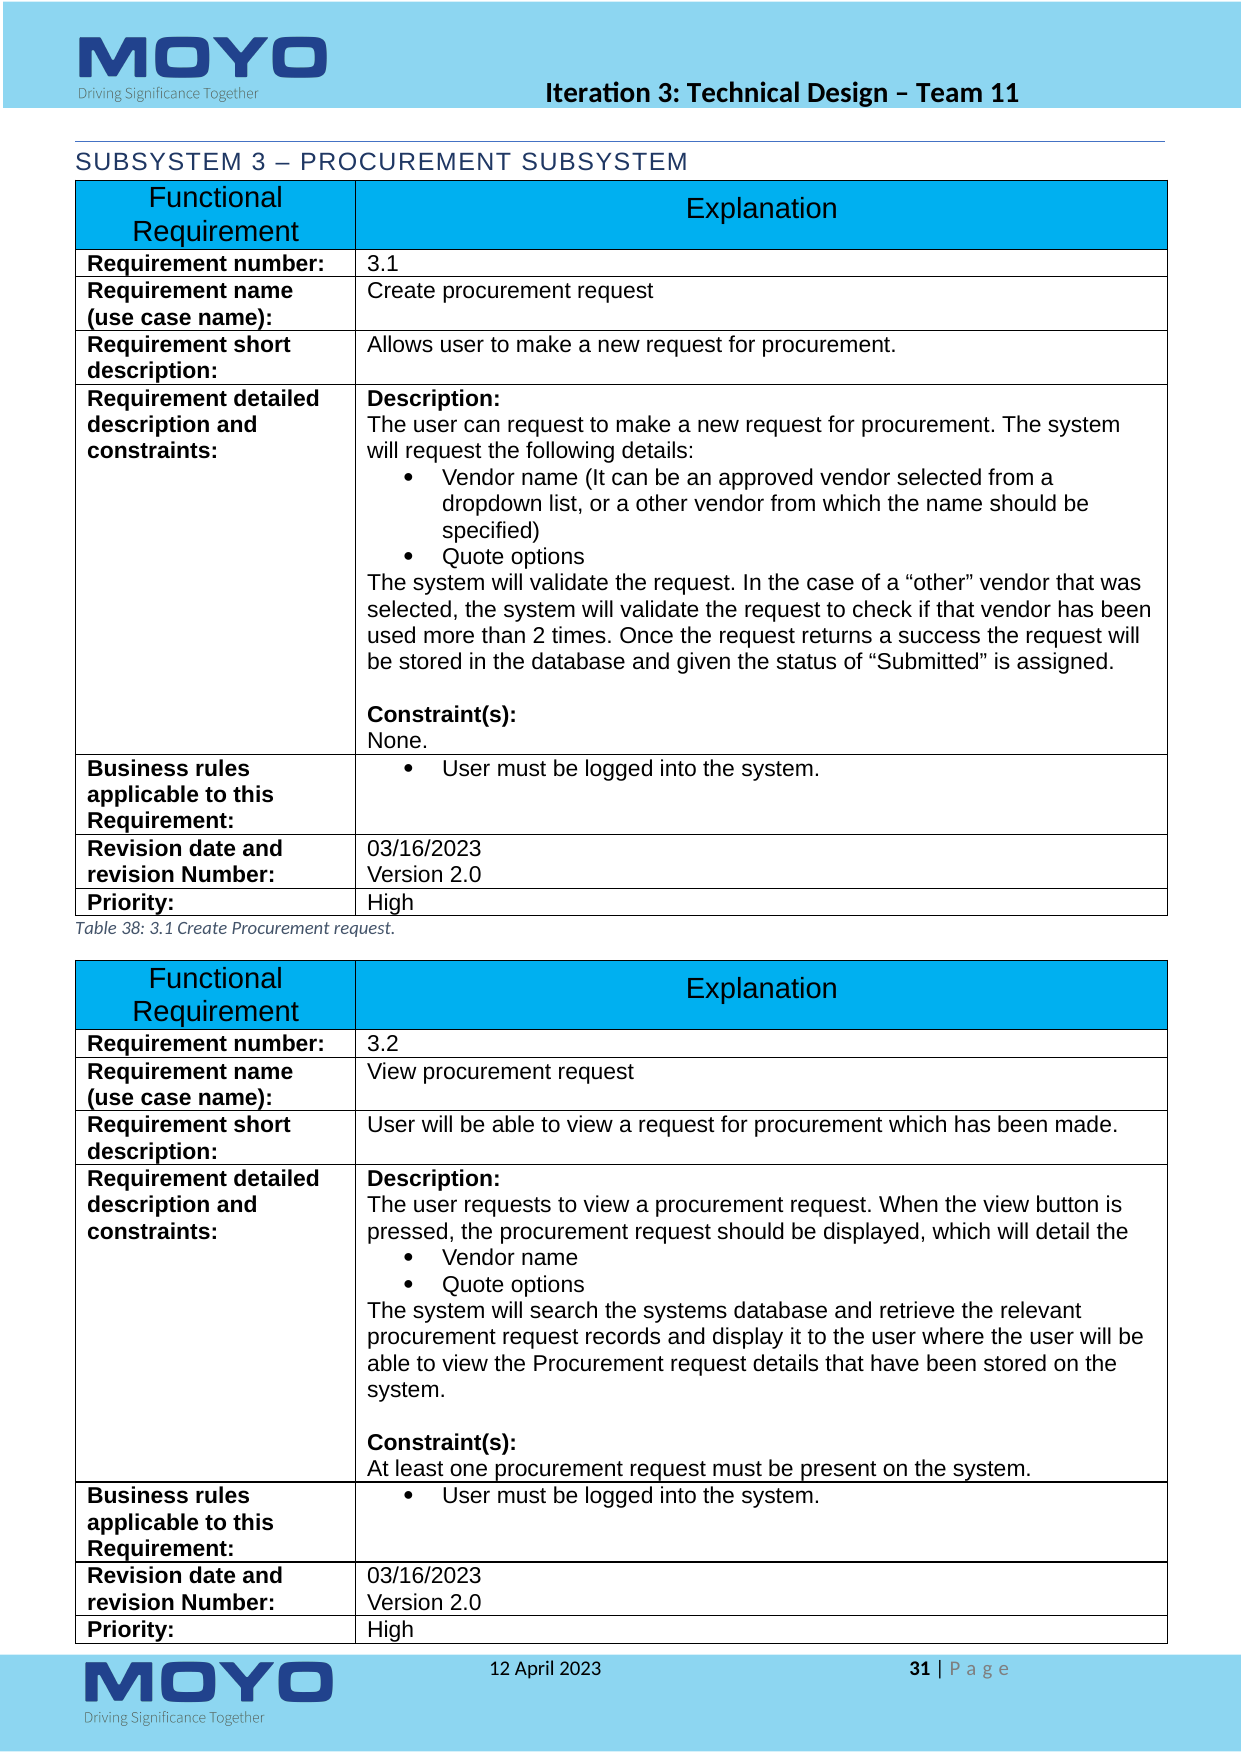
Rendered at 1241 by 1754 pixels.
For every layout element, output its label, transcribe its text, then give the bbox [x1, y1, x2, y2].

table_cell Requirement short description: [76, 1111, 355, 1164]
table_cell Requirement detailed description and constraints: [76, 385, 355, 754]
table_header Explanation [356, 181, 1167, 249]
table_cell Revision date and revision Number: [76, 1563, 355, 1615]
table_cell High [356, 1616, 1167, 1643]
table_cell View procurement request [356, 1058, 1167, 1110]
picture [81, 1656, 336, 1729]
table_cell User must be logged into the system. [356, 1483, 1167, 1561]
table_cell Requirement short description: [76, 331, 355, 384]
table_cell 03/16/2023 Version 2.0 [356, 835, 1167, 888]
table_cell 3.2 [356, 1030, 1167, 1057]
table_cell Business rules applicable to this Requirement: [76, 1483, 355, 1561]
table_cell Priority: [76, 889, 355, 915]
table_cell Allows user to make a new request for procurement. [356, 331, 1167, 384]
table_cell User will be able to view a request for procurement which has been made. [356, 1111, 1167, 1164]
table_header Explanation [356, 961, 1167, 1029]
table_cell User must be logged into the system. [356, 755, 1167, 834]
table_cell Requirement name (use case name): [76, 1058, 355, 1110]
picture [75, 31, 330, 105]
table_cell Requirement detailed description and constraints: [76, 1165, 355, 1481]
subtitle Subsystem 3 – Procurement Subsystem [75, 142, 1165, 175]
table_cell Requirement number: [76, 250, 355, 276]
table_header Functional Requirement [76, 961, 355, 1029]
table_cell Description: The user requests to view a procurement request. When the view button is pressed, the procurement request should be displayed, which will detail the Vendor name Quote options The system will search the systems database and retrieve the relevant procurement request records and display it to the user where the user will be able to view the Procurement request details that have been stored on the system. Constraint(s): At least one procurement request must be present on the system. [356, 1165, 1167, 1481]
table_cell Description: The user can request to make a new request for procurement. The system will request the following details: Vendor name (It can be an approved vendor selected from a dropdown list, or a other vendor from which the name should be specified) Quote options The system will validate the request. In the case of a “other” vendor that was selected, the system will validate the request to check if that vendor has been used more than 2 times. Once the request returns a success the request will be stored in the database and given the status of “Submitted” is assigned. Constraint(s): None. [356, 385, 1167, 754]
table_cell Business rules applicable to this Requirement: [76, 755, 355, 834]
table_cell Create procurement request [356, 277, 1167, 330]
table_cell Requirement name (use case name): [76, 277, 355, 330]
table_header Functional Requirement [76, 181, 355, 249]
table_cell High [356, 889, 1167, 915]
table_cell 3.1 [356, 250, 1167, 276]
table_cell Requirement number: [76, 1030, 355, 1057]
table_cell Revision date and revision Number: [76, 835, 355, 888]
table_cell 03/16/2023 Version 2.0 [356, 1563, 1167, 1615]
table_cell Priority: [76, 1616, 355, 1643]
text Table 38: 3.1 Create Procurement request. [75, 916, 1165, 939]
